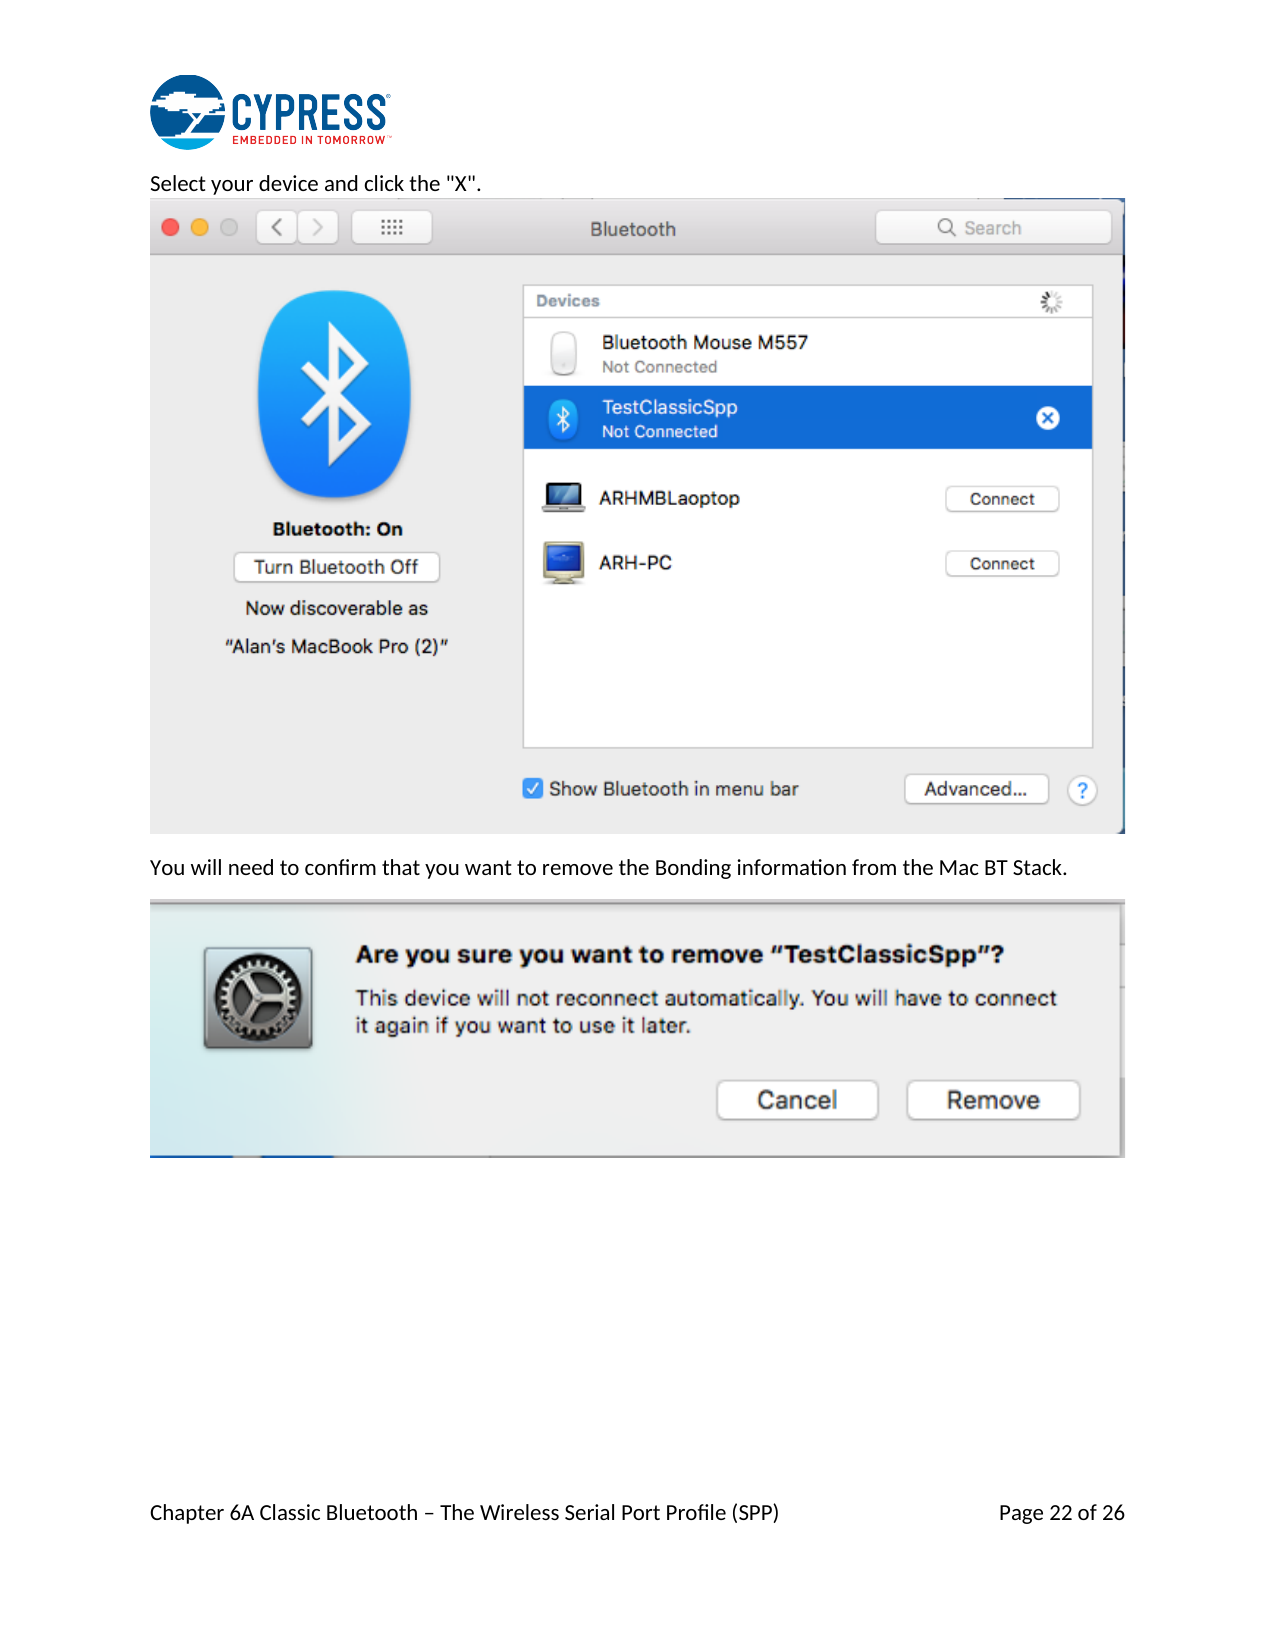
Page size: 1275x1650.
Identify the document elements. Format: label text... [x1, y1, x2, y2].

picture [150, 899, 1125, 1158]
text Select your device and click the "X". [150, 169, 1125, 198]
picture [150, 198, 1125, 834]
text You will need to confirm that you want to remove the Bonding information from the Mac BT Stack. [150, 853, 1125, 881]
picture [150, 75, 392, 150]
